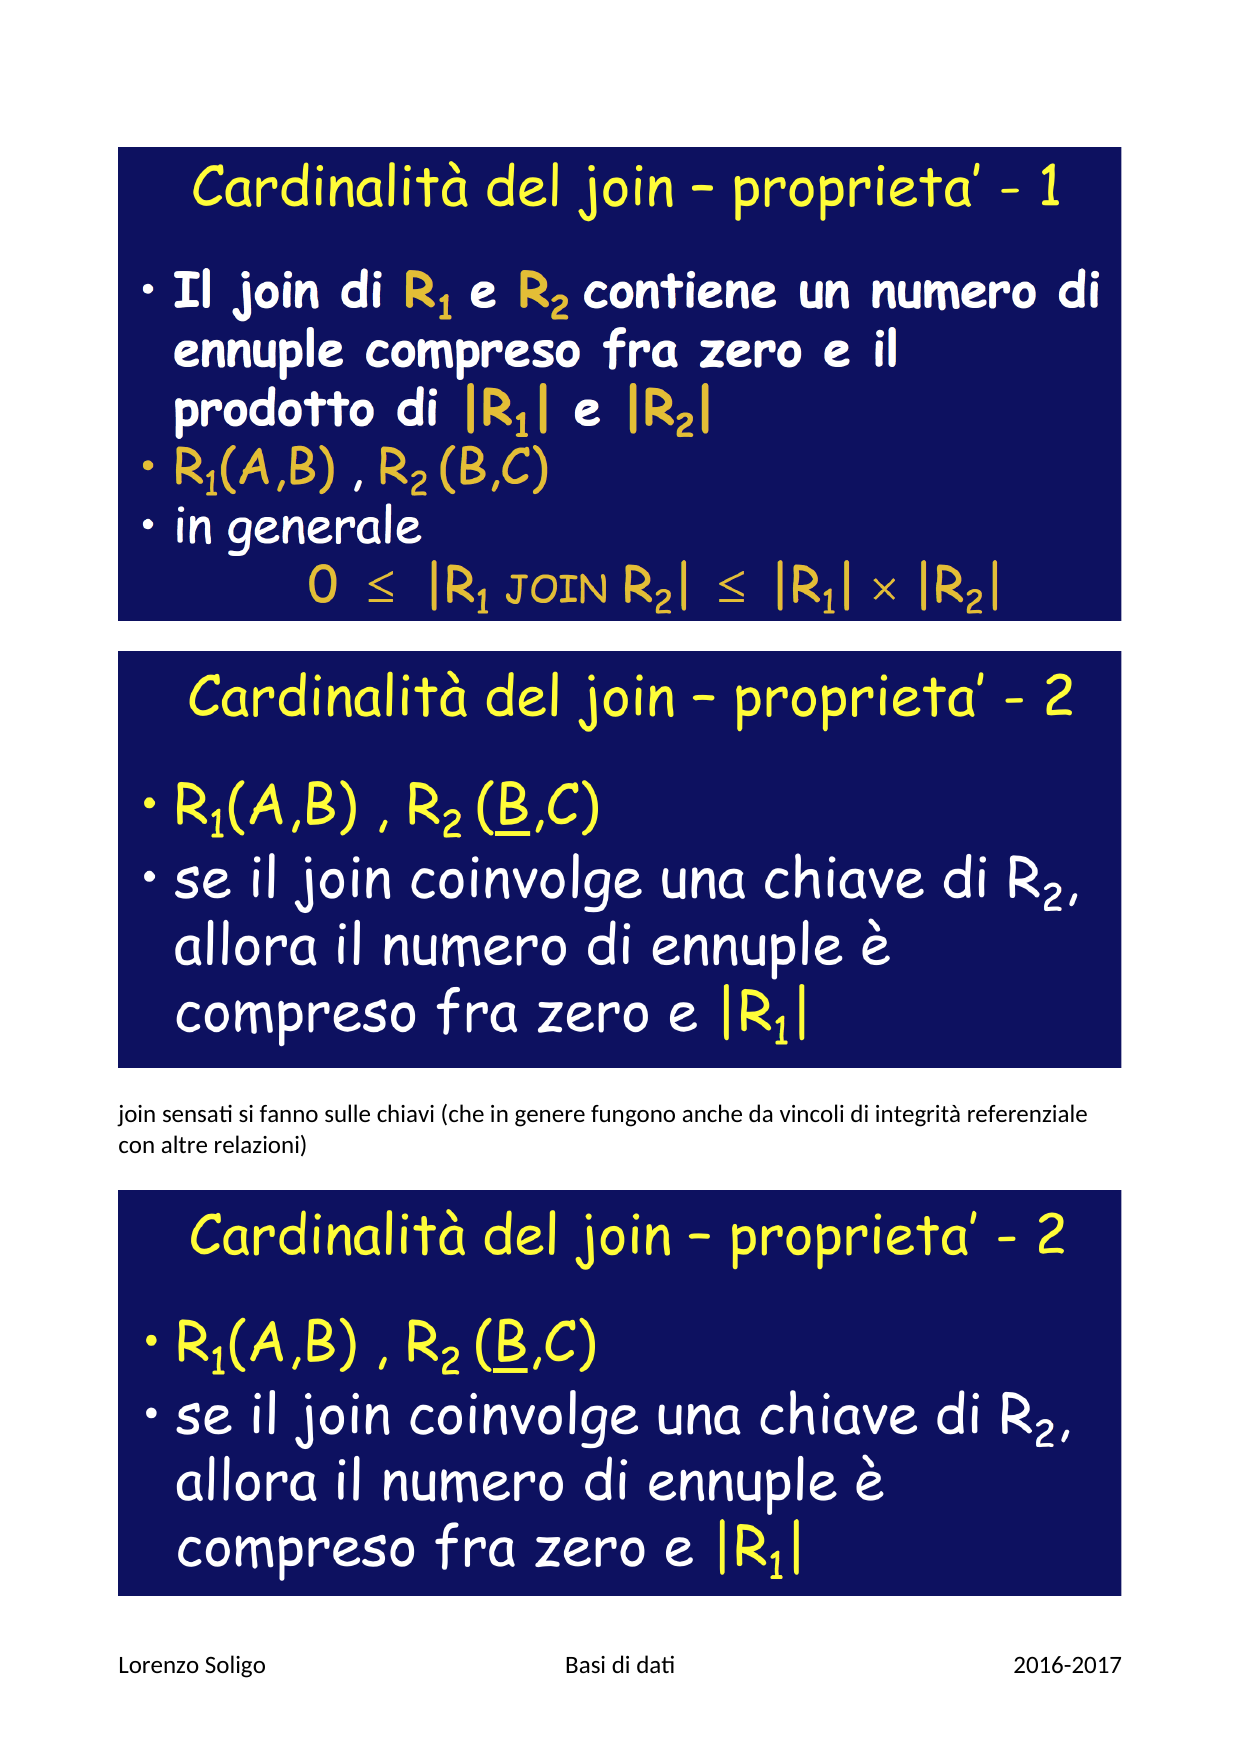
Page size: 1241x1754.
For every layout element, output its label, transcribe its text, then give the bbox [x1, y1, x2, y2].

picture [118, 147, 1122, 621]
picture [118, 1190, 1122, 1596]
picture [118, 651, 1122, 1068]
text join sensati si fanno sulle chiavi (che in genere fungono anche da vincoli di integrità referenziale con altre relazioni) [118, 1098, 1122, 1159]
